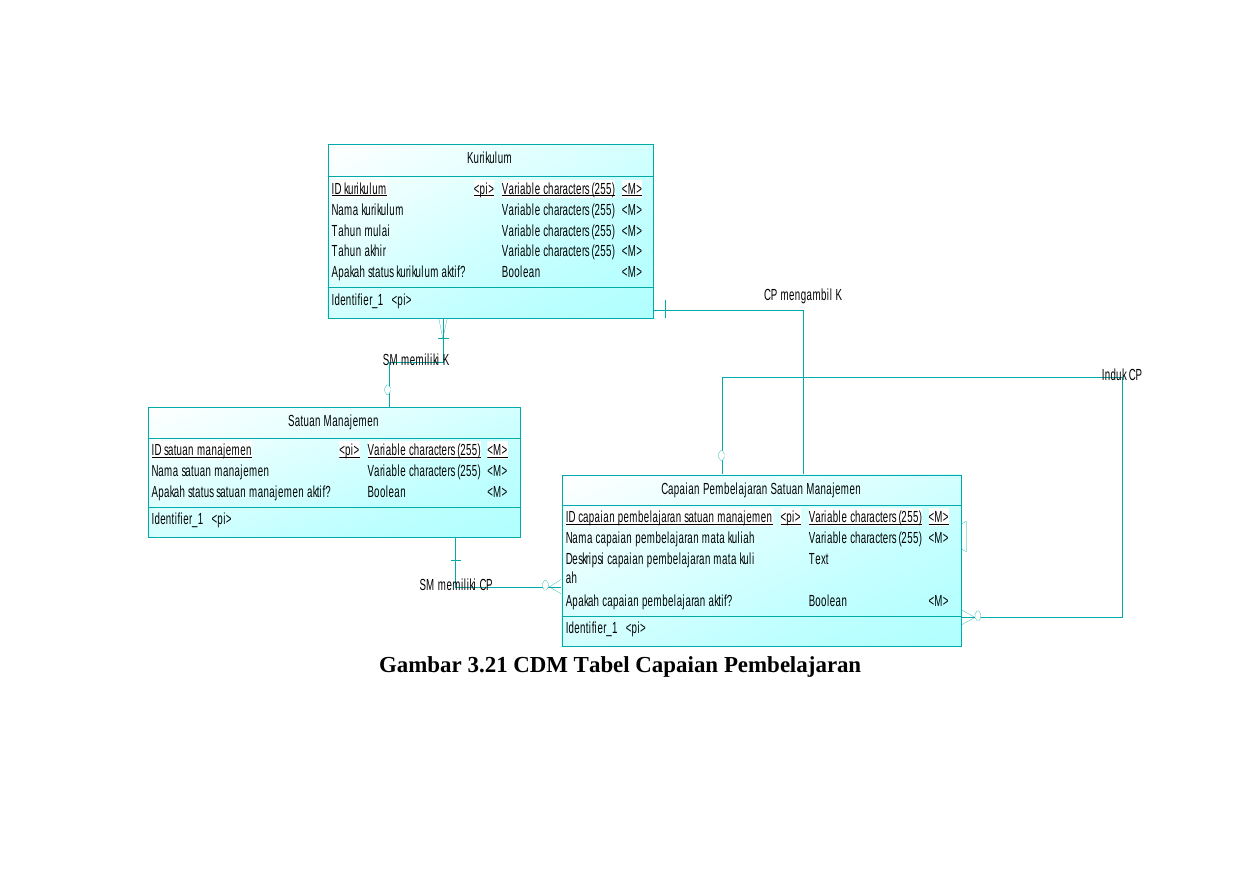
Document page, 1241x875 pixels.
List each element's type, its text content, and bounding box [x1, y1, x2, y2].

text Gambar 3. CDM Tabel Capaian Pembelajaran [148, 651, 1092, 677]
